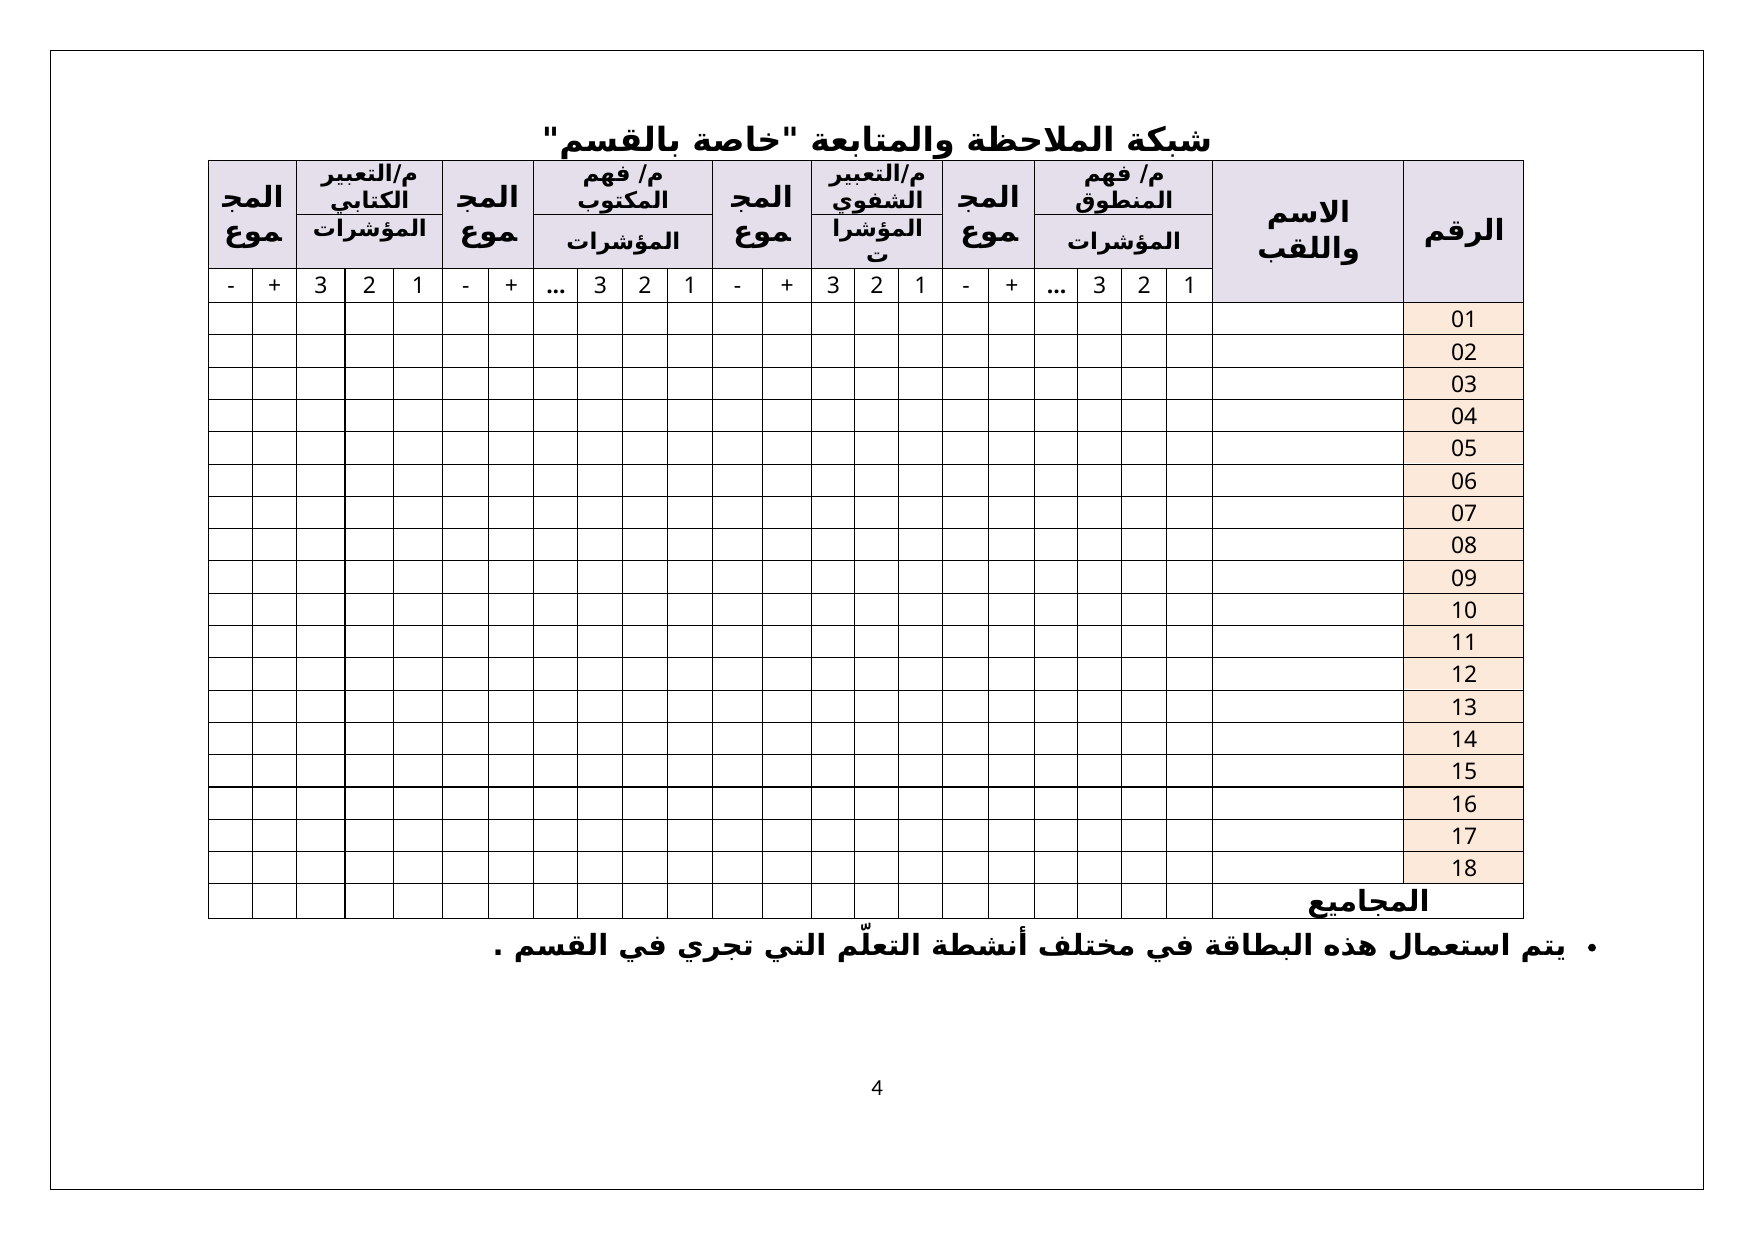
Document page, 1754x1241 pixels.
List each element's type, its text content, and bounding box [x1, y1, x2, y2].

table_cell 16 [1404, 788, 1523, 819]
table_cell [763, 852, 811, 883]
table_cell [578, 368, 622, 399]
table_cell [1213, 852, 1403, 883]
table_cell [443, 723, 488, 754]
table_cell 02 [1404, 335, 1523, 367]
table_cell [668, 691, 712, 722]
table_cell [763, 820, 811, 851]
table_cell [346, 432, 393, 463]
table_cell [253, 497, 296, 528]
table_cell [1078, 658, 1121, 689]
table_cell [713, 626, 762, 657]
table_cell [297, 626, 344, 657]
table_cell [297, 561, 344, 593]
table_cell 17 [1404, 820, 1523, 851]
table_cell [209, 626, 252, 657]
table_cell [1167, 561, 1212, 593]
table_cell [855, 529, 898, 560]
table_cell [899, 658, 942, 689]
table_cell [534, 755, 577, 786]
table_cell [1122, 335, 1166, 367]
table_cell [346, 658, 393, 689]
table_cell [443, 368, 488, 399]
table_cell 14 [1404, 723, 1523, 754]
table_cell [713, 368, 762, 399]
table_cell [1035, 626, 1077, 657]
table_cell [713, 303, 762, 334]
table_cell [899, 497, 942, 528]
table_cell [1167, 335, 1212, 367]
table_cell [209, 852, 252, 883]
table_cell 1 [899, 269, 942, 302]
table_cell [443, 303, 488, 334]
table_cell [855, 594, 898, 625]
table_cell [763, 594, 811, 625]
table_cell [209, 335, 252, 367]
table_cell [855, 884, 898, 918]
table_cell [346, 497, 393, 528]
table_cell [1078, 755, 1121, 786]
table_cell [812, 884, 854, 918]
table_cell [394, 497, 442, 528]
table_cell [989, 400, 1034, 431]
table_cell [899, 755, 942, 786]
table_cell [443, 561, 488, 593]
table_cell [989, 594, 1034, 625]
table_cell [1167, 465, 1212, 496]
table_cell + [763, 269, 811, 302]
table_cell [489, 884, 533, 918]
table_cell [1122, 658, 1166, 689]
table_cell [989, 465, 1034, 496]
table_cell [1122, 852, 1166, 883]
table_cell [668, 820, 712, 851]
table_cell [1213, 368, 1403, 399]
table_cell [1167, 658, 1212, 689]
table_cell [394, 723, 442, 754]
table_cell [668, 335, 712, 367]
table_cell [1122, 691, 1166, 722]
table_cell [623, 691, 667, 722]
table_cell [1213, 594, 1403, 625]
table_cell [1122, 884, 1166, 918]
table_cell [1213, 723, 1403, 754]
table_cell [899, 594, 942, 625]
table_cell [534, 884, 577, 918]
table_cell [578, 884, 622, 918]
table_cell [1213, 303, 1403, 334]
table_cell [668, 303, 712, 334]
table_cell [763, 626, 811, 657]
table_cell [297, 432, 344, 463]
table_cell [253, 400, 296, 431]
table_cell [763, 497, 811, 528]
table_cell [763, 658, 811, 689]
table_cell [1078, 529, 1121, 560]
table_cell [578, 400, 622, 431]
table_cell [899, 529, 942, 560]
table_cell [534, 529, 577, 560]
table_cell [1122, 400, 1166, 431]
table_cell [763, 755, 811, 786]
table_cell [253, 723, 296, 754]
table_cell [489, 594, 533, 625]
table_cell [1035, 852, 1077, 883]
table_cell [989, 368, 1034, 399]
table_cell [253, 561, 296, 593]
table_cell [943, 432, 988, 463]
table_cell [812, 755, 854, 786]
table_cell [209, 303, 252, 334]
table_cell [1122, 497, 1166, 528]
table_cell [209, 691, 252, 722]
table_cell [297, 852, 344, 883]
table_cell [713, 400, 762, 431]
table_cell [443, 658, 488, 689]
table_cell [1213, 335, 1403, 367]
table_cell [713, 529, 762, 560]
table_cell [578, 594, 622, 625]
table_cell [489, 788, 533, 819]
table_cell [578, 335, 622, 367]
table_cell [253, 529, 296, 560]
table_cell [989, 852, 1034, 883]
table_header المجموع [209, 161, 296, 268]
table_cell [253, 884, 296, 918]
table_cell [668, 788, 712, 819]
table_cell [209, 755, 252, 786]
table_cell [346, 594, 393, 625]
table_cell [578, 658, 622, 689]
table_cell [763, 691, 811, 722]
table_cell [989, 820, 1034, 851]
table_cell [1213, 788, 1403, 819]
table_cell [1035, 497, 1077, 528]
table_cell [943, 884, 988, 918]
table_cell [394, 368, 442, 399]
table_cell [1078, 432, 1121, 463]
table_cell [253, 432, 296, 463]
table_cell [713, 658, 762, 689]
table_cell [578, 755, 622, 786]
table_header الاسم واللقب [1213, 161, 1403, 302]
table_cell [534, 626, 577, 657]
table_cell [489, 529, 533, 560]
table_cell [1078, 400, 1121, 431]
table_cell [943, 852, 988, 883]
table_cell [534, 788, 577, 819]
table_cell [1122, 368, 1166, 399]
table_header م/التعبير الكتابي [297, 161, 442, 214]
table_cell 2 [1122, 269, 1166, 302]
table_cell [855, 368, 898, 399]
table_cell [209, 465, 252, 496]
table_cell [489, 432, 533, 463]
table_cell [763, 561, 811, 593]
table_cell [812, 658, 854, 689]
table_cell [1078, 303, 1121, 334]
table_cell [943, 561, 988, 593]
table_cell [534, 561, 577, 593]
table_cell [855, 626, 898, 657]
table_cell [1122, 465, 1166, 496]
table_cell [623, 788, 667, 819]
table_cell [1167, 529, 1212, 560]
table_cell [623, 561, 667, 593]
table_cell [209, 561, 252, 593]
table_cell [855, 400, 898, 431]
table_cell [1122, 788, 1166, 819]
table_cell [763, 400, 811, 431]
table_cell [1078, 465, 1121, 496]
table_cell [1035, 820, 1077, 851]
table_cell [489, 755, 533, 786]
table_cell [855, 820, 898, 851]
table_cell المجاميع [1213, 884, 1523, 918]
table_cell [812, 335, 854, 367]
table_cell [1035, 561, 1077, 593]
table_cell [1122, 529, 1166, 560]
table_cell [899, 691, 942, 722]
table_cell 10 [1404, 594, 1523, 625]
table_cell [713, 884, 762, 918]
table_cell [346, 529, 393, 560]
table_cell [763, 303, 811, 334]
table_cell [989, 884, 1034, 918]
table_cell [1035, 335, 1077, 367]
table_cell [713, 594, 762, 625]
table_cell [534, 658, 577, 689]
table_cell [763, 465, 811, 496]
table_header المجموع [943, 161, 1034, 268]
table_cell [1167, 432, 1212, 463]
table_cell [253, 626, 296, 657]
table_cell [668, 755, 712, 786]
table_cell [1213, 755, 1403, 786]
table_cell [1213, 626, 1403, 657]
table_cell [1122, 594, 1166, 625]
table_cell [713, 335, 762, 367]
table_cell [534, 303, 577, 334]
table_cell [443, 884, 488, 918]
table_cell [578, 303, 622, 334]
table_cell [489, 303, 533, 334]
table_cell [443, 335, 488, 367]
table_cell [489, 723, 533, 754]
table_cell [623, 658, 667, 689]
table_cell [1122, 820, 1166, 851]
table_cell 1 [394, 269, 442, 302]
table_cell [297, 368, 344, 399]
table_cell - [209, 269, 252, 302]
table_cell [989, 691, 1034, 722]
table_cell [989, 335, 1034, 367]
table_cell [812, 691, 854, 722]
table_cell [943, 400, 988, 431]
table_cell [989, 626, 1034, 657]
table_cell 07 [1404, 497, 1523, 528]
table_cell [394, 561, 442, 593]
table_cell [394, 594, 442, 625]
table_cell [623, 820, 667, 851]
table_cell [1167, 400, 1212, 431]
table_cell [209, 788, 252, 819]
table_cell [578, 497, 622, 528]
table_cell [899, 335, 942, 367]
table_cell [855, 755, 898, 786]
table_cell [1167, 884, 1212, 918]
table_cell [763, 884, 811, 918]
table_cell [1035, 303, 1077, 334]
table_cell [346, 303, 393, 334]
table_cell [943, 303, 988, 334]
table_cell [443, 755, 488, 786]
table_cell [1035, 594, 1077, 625]
table_cell 2 [623, 269, 667, 302]
table_cell [443, 400, 488, 431]
table_cell - [713, 269, 762, 302]
table_cell [1035, 755, 1077, 786]
table_cell [1035, 658, 1077, 689]
table_cell [297, 820, 344, 851]
table_cell 3 [297, 269, 344, 302]
table_cell [1078, 820, 1121, 851]
table_cell [489, 820, 533, 851]
table_cell [899, 400, 942, 431]
table_cell [1122, 755, 1166, 786]
table_cell [1078, 368, 1121, 399]
table_cell [534, 820, 577, 851]
table_cell [668, 658, 712, 689]
table_cell [989, 432, 1034, 463]
table_cell [623, 335, 667, 367]
table_cell [346, 368, 393, 399]
table_cell [209, 884, 252, 918]
table_cell [443, 852, 488, 883]
table_cell [668, 626, 712, 657]
table_cell [489, 658, 533, 689]
table_cell [668, 368, 712, 399]
table_cell 08 [1404, 529, 1523, 560]
table_cell [899, 465, 942, 496]
table_cell المؤشرات [812, 215, 942, 268]
table_cell [623, 594, 667, 625]
table_cell [394, 852, 442, 883]
table_cell [1213, 658, 1403, 689]
table_cell [443, 529, 488, 560]
table_cell [899, 852, 942, 883]
table_cell [297, 723, 344, 754]
table_cell [253, 755, 296, 786]
table_cell [253, 594, 296, 625]
table_cell [668, 594, 712, 625]
table_cell [1035, 368, 1077, 399]
table_cell [209, 497, 252, 528]
table_cell [346, 465, 393, 496]
table_cell [346, 400, 393, 431]
table_cell [668, 852, 712, 883]
table_cell [812, 368, 854, 399]
table_cell [578, 465, 622, 496]
table_cell [812, 852, 854, 883]
table_cell [394, 691, 442, 722]
table_cell 04 [1404, 400, 1523, 431]
table_cell [297, 594, 344, 625]
table_cell [209, 432, 252, 463]
table_cell [989, 788, 1034, 819]
table_cell [1078, 497, 1121, 528]
table_cell [534, 432, 577, 463]
table_cell 11 [1404, 626, 1523, 657]
table_cell [489, 497, 533, 528]
table_cell [943, 691, 988, 722]
table_cell [763, 432, 811, 463]
table_cell [812, 723, 854, 754]
table_cell [346, 884, 393, 918]
table_cell [1035, 400, 1077, 431]
table_cell [209, 400, 252, 431]
table_cell [1035, 723, 1077, 754]
table_cell [855, 788, 898, 819]
table_cell [668, 465, 712, 496]
table_cell [713, 465, 762, 496]
table_cell [534, 335, 577, 367]
table_cell [209, 658, 252, 689]
table_cell [346, 335, 393, 367]
table_cell [1167, 594, 1212, 625]
table_cell [534, 852, 577, 883]
table_cell [443, 820, 488, 851]
table_cell [763, 723, 811, 754]
table_cell [209, 529, 252, 560]
table_cell [1167, 788, 1212, 819]
table_cell [253, 788, 296, 819]
table_cell [1078, 594, 1121, 625]
table_cell [1167, 691, 1212, 722]
table_cell 06 [1404, 465, 1523, 496]
table_cell [943, 820, 988, 851]
table_cell [1167, 820, 1212, 851]
table_cell [578, 626, 622, 657]
table_cell [855, 852, 898, 883]
table_cell [253, 658, 296, 689]
table_cell [297, 884, 344, 918]
table_cell ... [1035, 269, 1077, 302]
table_cell [989, 529, 1034, 560]
table_cell [1122, 561, 1166, 593]
table_cell المؤشرات [1035, 215, 1212, 268]
table_cell [578, 723, 622, 754]
table_cell [855, 303, 898, 334]
table_cell [943, 594, 988, 625]
table_header م/التعبير الشفوي [812, 161, 942, 214]
table_cell [534, 691, 577, 722]
table_cell [1078, 723, 1121, 754]
table_cell [253, 368, 296, 399]
table_cell [394, 529, 442, 560]
table_cell [253, 335, 296, 367]
table_cell [1213, 497, 1403, 528]
table_cell [943, 788, 988, 819]
table_cell [1078, 561, 1121, 593]
table_cell [209, 723, 252, 754]
table_cell [989, 658, 1034, 689]
table_cell [855, 691, 898, 722]
table_cell [989, 303, 1034, 334]
table_cell [443, 497, 488, 528]
table_cell [668, 432, 712, 463]
table_cell [394, 303, 442, 334]
table_cell [623, 465, 667, 496]
table_cell [297, 303, 344, 334]
table_cell [578, 820, 622, 851]
table_cell [534, 400, 577, 431]
table_cell + [489, 269, 533, 302]
table_cell [297, 788, 344, 819]
table_cell [346, 626, 393, 657]
table_cell [1213, 561, 1403, 593]
table_cell [623, 432, 667, 463]
table_cell [346, 561, 393, 593]
table_cell 1 [1167, 269, 1212, 302]
table_cell [623, 884, 667, 918]
table_cell [668, 884, 712, 918]
table_cell [1167, 303, 1212, 334]
table_cell [346, 788, 393, 819]
table_cell [346, 820, 393, 851]
table_cell [394, 788, 442, 819]
table_cell [855, 335, 898, 367]
table_cell [713, 820, 762, 851]
table_cell ... [534, 269, 577, 302]
table_cell [899, 884, 942, 918]
table_cell [1035, 884, 1077, 918]
table_cell [489, 368, 533, 399]
table_cell [812, 497, 854, 528]
table_cell 09 [1404, 561, 1523, 593]
table_cell [489, 400, 533, 431]
table_cell [1213, 691, 1403, 722]
table_cell [623, 626, 667, 657]
table_cell [1122, 432, 1166, 463]
table_cell [623, 852, 667, 883]
table_cell [209, 820, 252, 851]
table_cell [668, 723, 712, 754]
table_cell [812, 303, 854, 334]
table_cell [668, 497, 712, 528]
table_cell [1035, 529, 1077, 560]
table_cell - [943, 269, 988, 302]
table_cell [297, 529, 344, 560]
table_cell [297, 658, 344, 689]
table_cell [1078, 626, 1121, 657]
table_cell [623, 723, 667, 754]
table_cell [812, 432, 854, 463]
table_cell [534, 497, 577, 528]
table_cell [394, 755, 442, 786]
table_cell [534, 368, 577, 399]
table_cell [443, 465, 488, 496]
table_cell [943, 497, 988, 528]
table_cell [812, 626, 854, 657]
table_cell [489, 626, 533, 657]
table_cell [443, 432, 488, 463]
table_cell [812, 788, 854, 819]
table_cell [1122, 303, 1166, 334]
table_cell [394, 658, 442, 689]
table_cell 15 [1404, 755, 1523, 786]
table_cell 03 [1404, 368, 1523, 399]
table_cell [443, 594, 488, 625]
table_cell [578, 788, 622, 819]
table_cell 05 [1404, 432, 1523, 463]
table_cell [1167, 755, 1212, 786]
table_cell [1167, 626, 1212, 657]
list يتم استعمال هذه البطاقة في مختلف أنشطة التعلّم التي تجري في القسم . [87, 928, 1588, 962]
table_cell [943, 368, 988, 399]
table_cell [855, 723, 898, 754]
table_cell [394, 335, 442, 367]
table_cell 18 [1404, 852, 1523, 883]
table_cell [443, 691, 488, 722]
table_cell [394, 884, 442, 918]
table_cell [209, 594, 252, 625]
table_cell [1167, 497, 1212, 528]
table_cell [534, 594, 577, 625]
table_cell 3 [812, 269, 854, 302]
table_cell [489, 335, 533, 367]
table_cell [763, 529, 811, 560]
table_header م/ فهم المكتوب [534, 161, 712, 214]
table_cell [489, 561, 533, 593]
table_cell [713, 432, 762, 463]
table_cell [623, 400, 667, 431]
table_cell 13 [1404, 691, 1523, 722]
table_cell [1167, 723, 1212, 754]
table_cell [443, 626, 488, 657]
table_cell [763, 368, 811, 399]
table_cell - [443, 269, 488, 302]
table_cell [855, 465, 898, 496]
table_cell [253, 820, 296, 851]
table_cell [346, 723, 393, 754]
table_cell [713, 723, 762, 754]
table_cell [578, 691, 622, 722]
table_cell [1122, 626, 1166, 657]
table_cell [578, 432, 622, 463]
table_cell [943, 529, 988, 560]
table_cell [209, 368, 252, 399]
table_cell [253, 691, 296, 722]
table_cell [394, 465, 442, 496]
table_cell [943, 723, 988, 754]
table_cell [394, 820, 442, 851]
table_cell 2 [855, 269, 898, 302]
table_cell [253, 465, 296, 496]
table_cell [1035, 465, 1077, 496]
table_cell [899, 723, 942, 754]
table_cell 3 [578, 269, 622, 302]
table_cell [1078, 788, 1121, 819]
table_cell [623, 368, 667, 399]
table_cell [394, 626, 442, 657]
table_cell [713, 755, 762, 786]
table_cell [899, 820, 942, 851]
table_cell [1213, 465, 1403, 496]
table_cell [812, 594, 854, 625]
table_header م/ فهم المنطوق [1035, 161, 1212, 214]
table_cell 12 [1404, 658, 1523, 689]
table_cell [297, 465, 344, 496]
table_cell [989, 497, 1034, 528]
table_cell [943, 626, 988, 657]
table_cell [1035, 691, 1077, 722]
table_cell [899, 788, 942, 819]
table_cell [394, 400, 442, 431]
table_cell [1213, 432, 1403, 463]
table_cell [855, 658, 898, 689]
table_cell [297, 497, 344, 528]
table_cell [623, 303, 667, 334]
table_cell [668, 561, 712, 593]
table_cell [713, 852, 762, 883]
table_cell [1167, 852, 1212, 883]
table_cell [855, 497, 898, 528]
table_cell [1078, 852, 1121, 883]
table_cell [578, 852, 622, 883]
table_cell + [989, 269, 1034, 302]
table_cell [394, 432, 442, 463]
table_cell [346, 755, 393, 786]
table_cell [346, 691, 393, 722]
table_cell [943, 465, 988, 496]
text شبكة الملاحظة والمتابعة "خاصة بالقسم" [75, 121, 1679, 159]
table_cell [899, 561, 942, 593]
table_cell [1035, 788, 1077, 819]
table_cell [763, 788, 811, 819]
table_cell [713, 788, 762, 819]
table_cell [623, 497, 667, 528]
table_cell [297, 755, 344, 786]
table_cell [489, 691, 533, 722]
table_cell [989, 723, 1034, 754]
table_cell [534, 465, 577, 496]
table_cell [713, 497, 762, 528]
table_cell المؤشرات [534, 215, 712, 268]
table_cell [443, 788, 488, 819]
table_cell 1 [668, 269, 712, 302]
table_cell [1035, 432, 1077, 463]
table_cell [899, 432, 942, 463]
table_cell [1213, 529, 1403, 560]
table_cell [297, 335, 344, 367]
table_cell [1078, 691, 1121, 722]
table_cell [812, 561, 854, 593]
table_cell [623, 529, 667, 560]
table_cell [989, 561, 1034, 593]
table_cell [1213, 400, 1403, 431]
table_cell [855, 561, 898, 593]
table_cell [578, 561, 622, 593]
table_cell [297, 691, 344, 722]
table_cell [989, 755, 1034, 786]
table_cell [489, 852, 533, 883]
table_cell [855, 432, 898, 463]
table_cell [812, 820, 854, 851]
table_cell [1078, 335, 1121, 367]
table_cell [668, 529, 712, 560]
table_cell [713, 561, 762, 593]
table_cell [899, 303, 942, 334]
table_cell [297, 400, 344, 431]
table_header المجموع [443, 161, 533, 268]
table_cell [346, 852, 393, 883]
table_cell [812, 400, 854, 431]
table_cell [578, 529, 622, 560]
table_cell [489, 465, 533, 496]
table_cell [534, 723, 577, 754]
table_cell [763, 335, 811, 367]
table_cell [943, 658, 988, 689]
table_cell [1213, 820, 1403, 851]
table_cell [253, 852, 296, 883]
table_cell [668, 400, 712, 431]
table_cell [713, 691, 762, 722]
table_cell [623, 755, 667, 786]
table_header المجموع [713, 161, 811, 268]
table_cell [1167, 368, 1212, 399]
table_cell 3 [1078, 269, 1121, 302]
table_cell [253, 303, 296, 334]
table_cell 2 [346, 269, 393, 302]
table_cell المؤشرات [297, 215, 442, 268]
table_cell [943, 335, 988, 367]
table_cell + [253, 269, 296, 302]
table_cell 01 [1404, 303, 1523, 334]
table_cell [943, 755, 988, 786]
table_header الرقم [1404, 161, 1523, 302]
table_cell [899, 626, 942, 657]
table_cell [1078, 884, 1121, 918]
table_cell [812, 529, 854, 560]
table_cell [812, 465, 854, 496]
table_cell [899, 368, 942, 399]
table_cell [1122, 723, 1166, 754]
